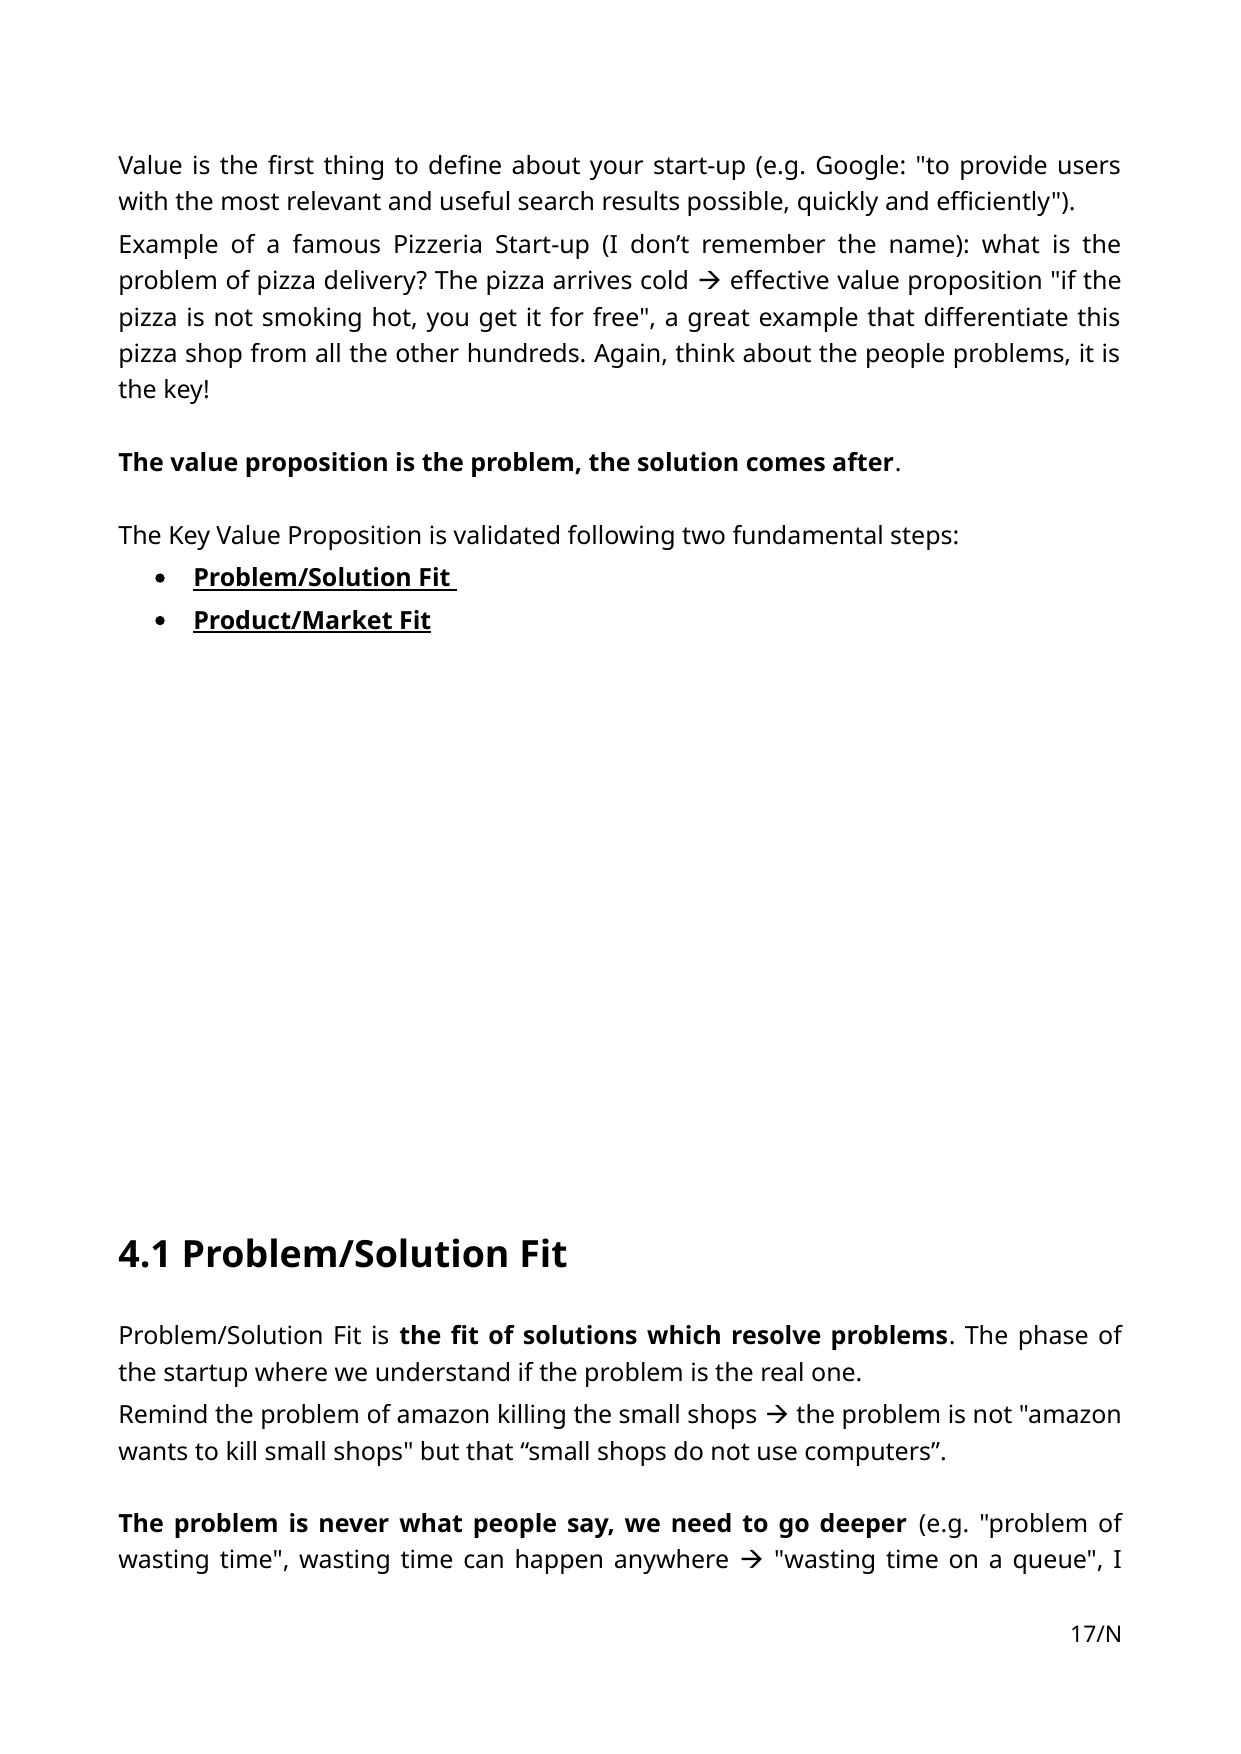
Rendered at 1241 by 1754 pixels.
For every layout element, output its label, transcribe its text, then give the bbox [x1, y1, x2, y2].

text The value proposition is the problem, the solution comes after. [118, 445, 1122, 479]
list Product/Market Fit [156, 603, 1122, 637]
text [118, 1506, 1122, 1576]
text The Key Value Proposition is validated following two fundamental steps: [118, 517, 1122, 551]
text Remind the problem of amazon killing the small shops the problem is not "amazon wants to kill small shops" but that “small shops do not use computers”. [118, 1397, 1122, 1467]
subtitle 4.1 Problem/Solution Fit [118, 1227, 1122, 1278]
text Problem/Solution Fit is the fit of solutions which resolve problems. The phase of the startup where we understand if the problem is the real one. [118, 1318, 1122, 1388]
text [118, 148, 1122, 218]
text Example of a famous Pizzeria Start-up (I don’t remember the name): what is the problem of pizza delivery? The pizza arrives cold effective value proposition "if the pizza is not smoking hot, you get it for free", a great example that differentiate this pizza shop from all the other hundreds. Again, think about the people problems, it is the key! [118, 227, 1122, 406]
list Problem/Solution Fit [156, 560, 1122, 594]
